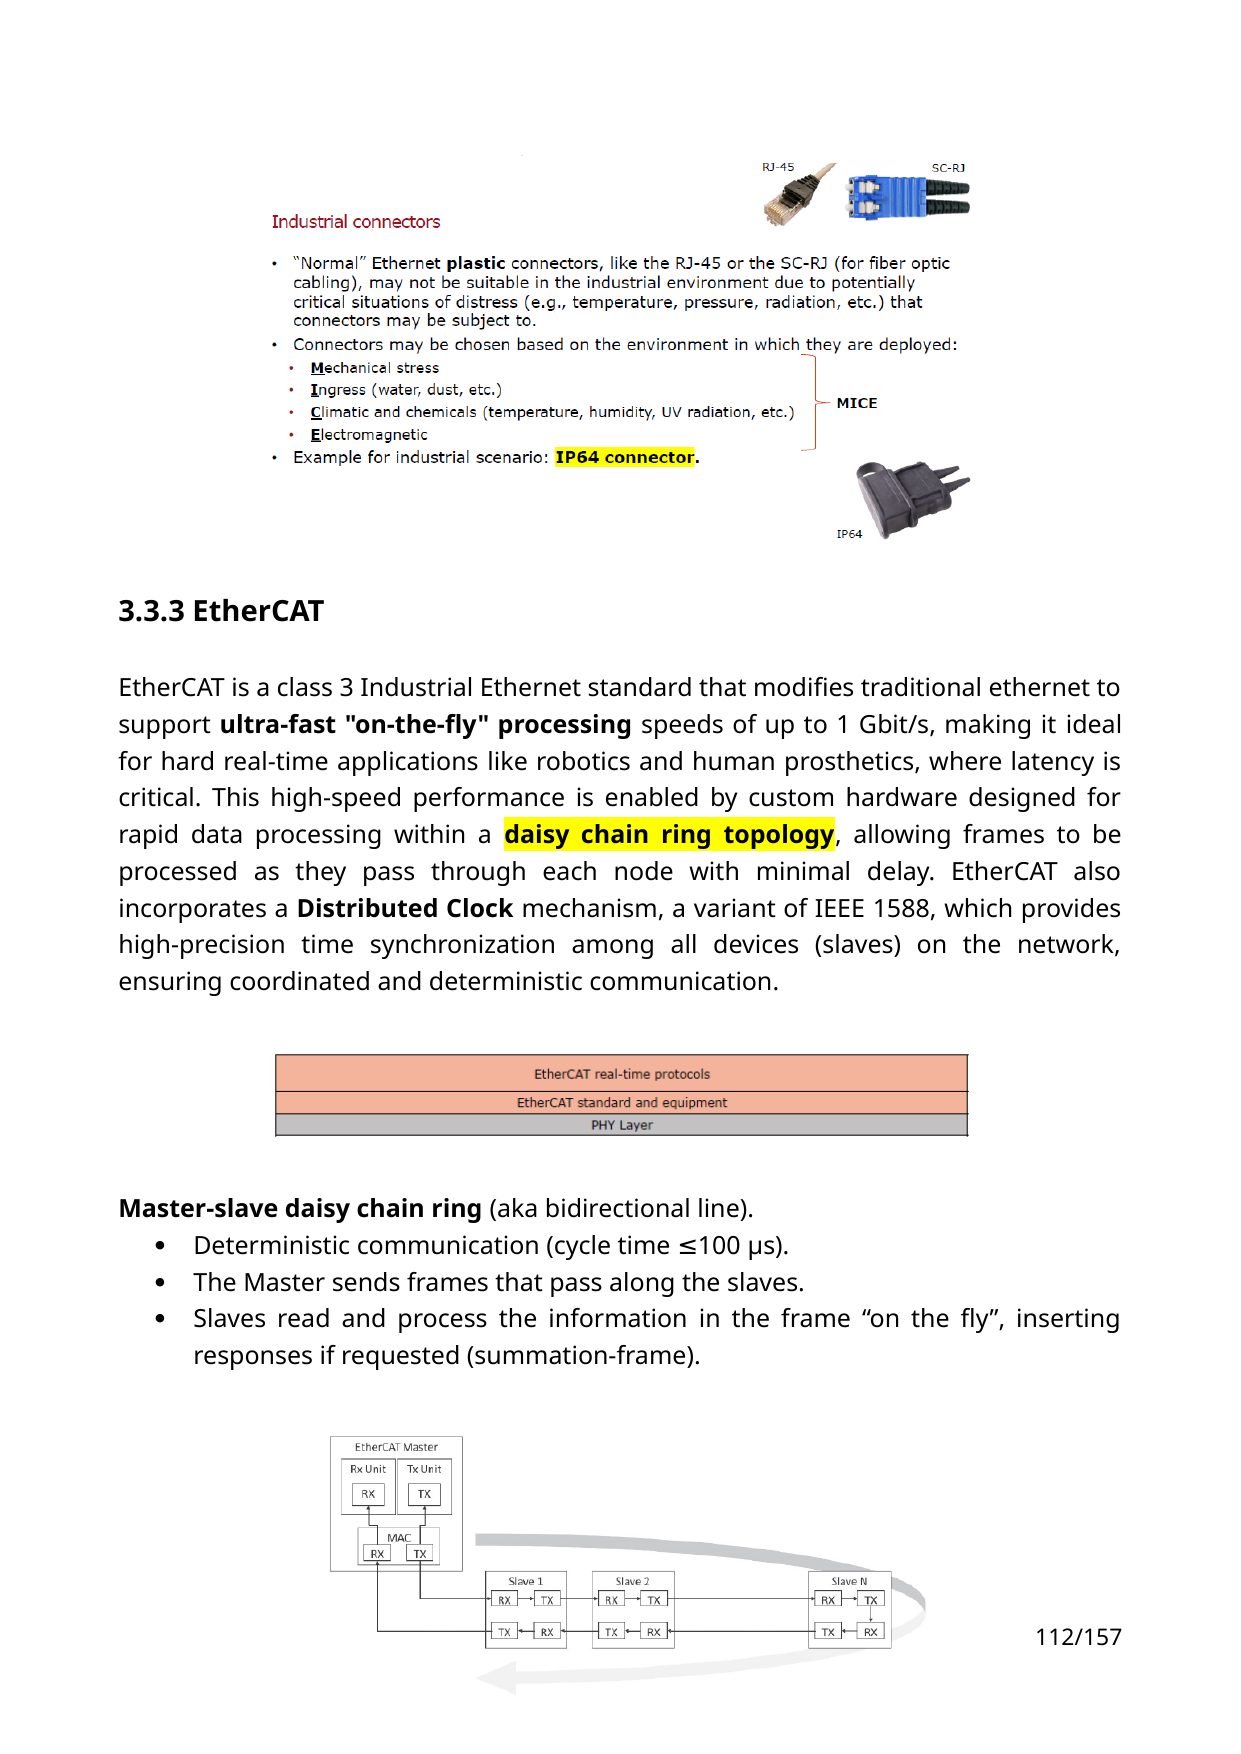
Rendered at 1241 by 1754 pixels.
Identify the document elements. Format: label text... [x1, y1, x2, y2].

picture [241, 147, 999, 552]
text EtherCAT is a class 3 Industrial Ethernet standard that modifies traditional ethernet to support ultra-fast "on-the-fly" processing speeds of up to 1 Gbit/s, making it ideal for hard real-time applications like robotics and human prosthetics, where latency is critical. This high-speed performance is enabled by custom hardware designed for rapid data processing within a daisy chain ring topology, allowing frames to be processed as they pass through each node with minimal delay. EtherCAT also incorporates a Distributed Clock mechanism, a variant of IEEE 1588, which provides high-precision time synchronization among all devices (slaves) on the network, ensuring coordinated and deterministic communication. [118, 669, 1122, 998]
text Master-slave daisy chain ring (aka bidirectional line). [118, 1191, 1122, 1225]
subtitle 3.3.3 EtherCAT [118, 590, 1122, 630]
list Deterministic communication (cycle time ≤100 μs). [156, 1227, 1122, 1261]
list The Master sends frames that pass along the slaves. [156, 1264, 1122, 1298]
list Slaves read and process the information in the frame “on the fly”, inserting responses if requested (summation-frame). [156, 1301, 1122, 1372]
picture [255, 1037, 985, 1152]
picture [307, 1415, 933, 1704]
